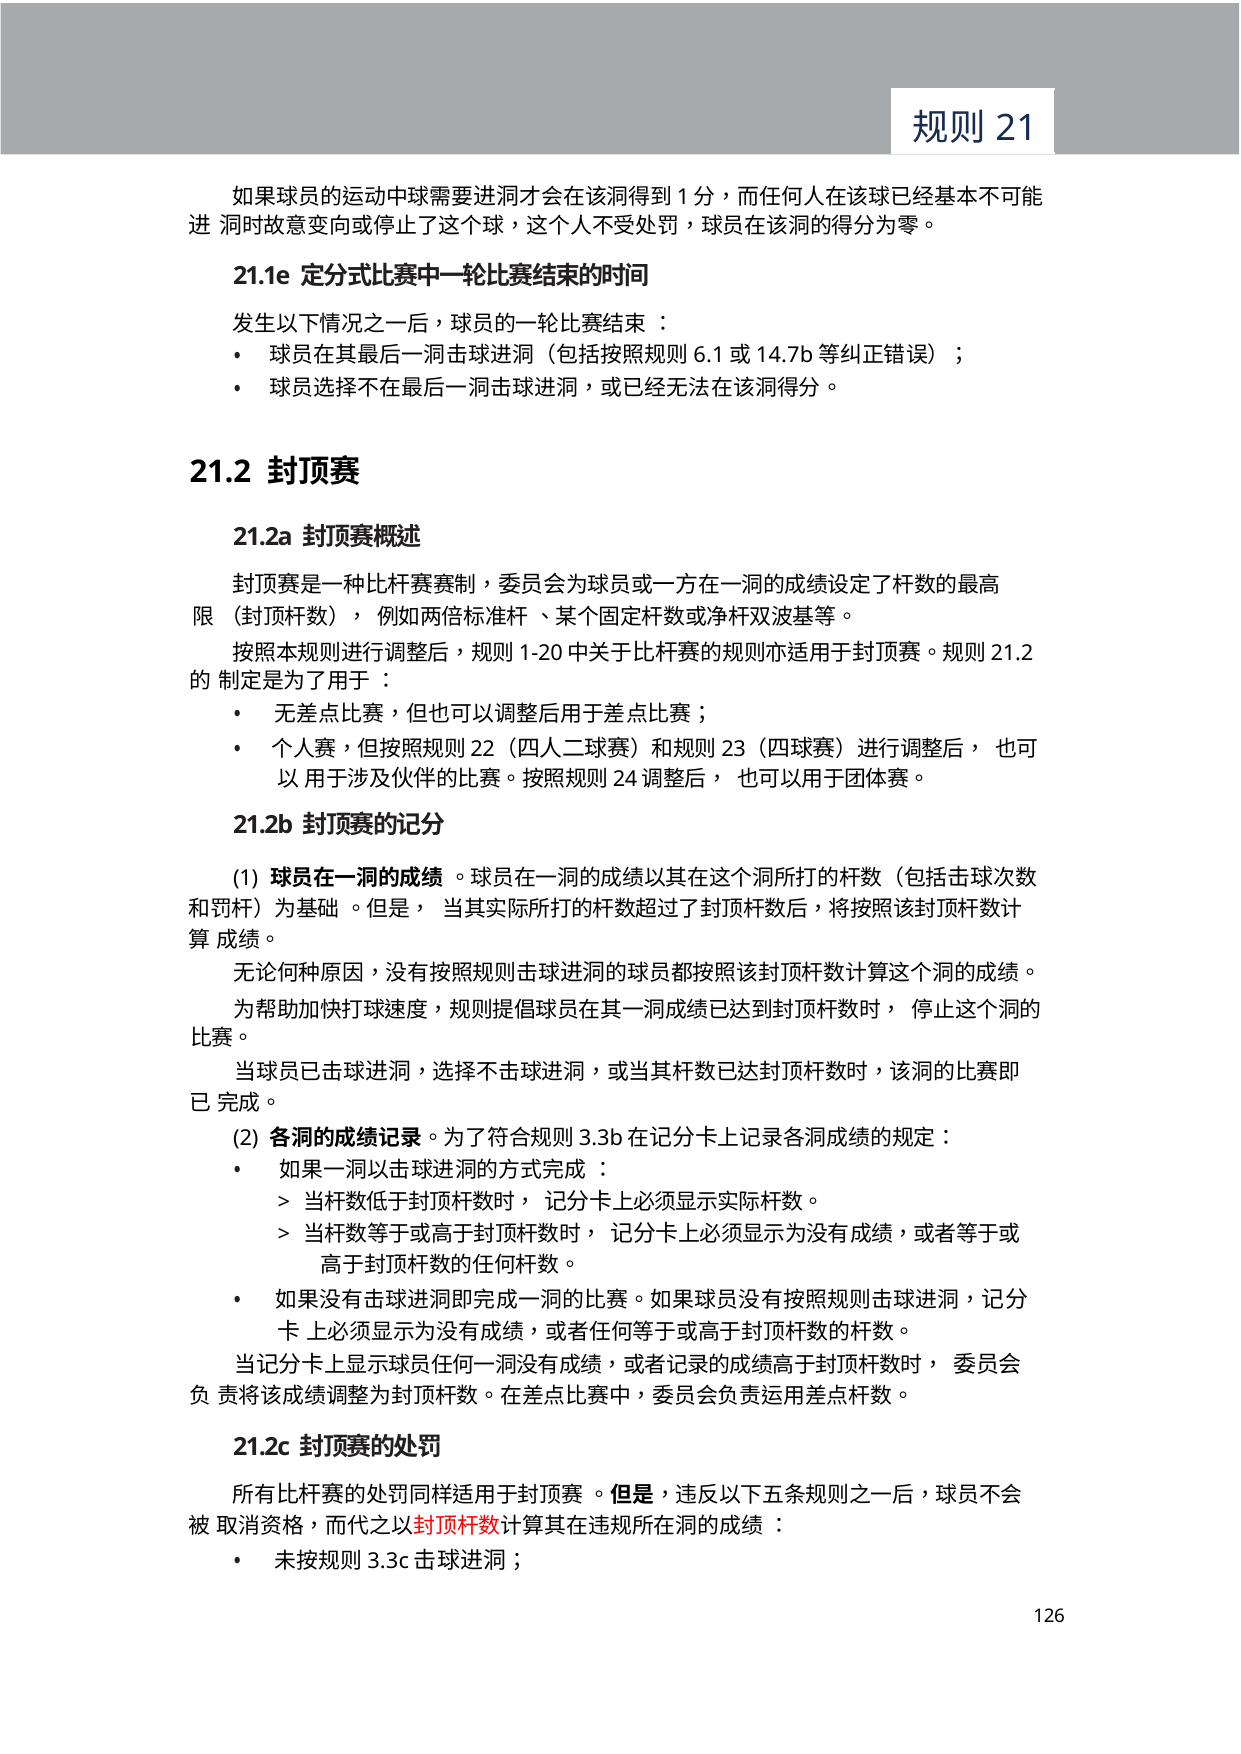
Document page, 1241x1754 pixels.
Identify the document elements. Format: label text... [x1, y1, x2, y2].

text 如果球员的运动中球需要进洞才会在该洞得到1分，而任何人在该球已经基本不可能进 洞时故意变向或停止了这个球，这个人不受处罚，球员在该洞的得分为零。 [188, 181, 1059, 240]
text • 如果一洞以击球进洞的方式完成 ： [234, 1158, 1240, 1182]
text • 个人赛，但按照规则22（四人二球赛）和规则23（四球赛）进行调整后， 也可以 用于涉及伙伴的比赛。按照规则24调整后， 也可以用于团体赛。 [234, 732, 1044, 793]
text • 如果没有击球进洞即完成一洞的比赛。如果球员没有按照规则击球进洞，记分卡 上必须显示为没有成绩，或者任何等于或高于封顶杆数的杆数。 [234, 1283, 1047, 1346]
text • 球员在其最后一洞击球进洞（包括按照规则6.1或14.7b等纠正错误）； [234, 341, 1240, 372]
text • 无差点比赛，但也可以调整后用于差点比赛； [234, 699, 1240, 731]
text 21.2a 封顶赛概述 [233, 521, 1240, 551]
text 21.1e 定分式比赛中一轮比赛结束的时间 [233, 261, 1240, 290]
text > 当杆数低于封顶杆数时， 记分卡上必须显示实际杆数。 [277, 1186, 1240, 1216]
text • 未按规则3.3c击球进洞； [234, 1548, 1240, 1574]
text 所有比杆赛的处罚同样适用于封顶赛 。但是，违反以下五条规则之一后，球员不会被 取消资格，而代之以封顶杆数计算其在违规所在洞的成绩 ： [189, 1478, 1041, 1540]
text 发生以下情况之一后，球员的一轮比赛结束 ： [233, 311, 1240, 337]
text 无论何种原因，没有按照规则击球进洞的球员都按照该封顶杆数计算这个洞的成绩。 [233, 958, 1240, 990]
text 21.2b 封顶赛的记分 [233, 809, 1240, 846]
text (2) 各洞的成绩记录。为了符合规则3.3b在记分卡上记录各洞成绩的规定： [233, 1120, 1240, 1151]
text (1) 球员在一洞的成绩 。球员在一洞的成绩以其在这个洞所打的杆数（包括击球次数 和罚杆）为基础 。但是， 当其实际所打的杆数超过了封顶杆数后，将按照该封顶杆数计算 成绩。 [189, 861, 1041, 954]
text 封顶赛是一种比杆赛赛制，委员会为球员或一方在一洞的成绩设定了杆数的最高限 （封顶杆数）， 例如两倍标准杆 、某个固定杆数或净杆双波基等。 [192, 568, 1019, 630]
text 为帮助加快打球速度，规则提倡球员在其一洞成绩已达到封顶杆数时， 停止这个洞的 比赛。 [190, 994, 1041, 1052]
text 21.2c 封顶赛的处罚 [233, 1432, 1240, 1462]
text 当球员已击球进洞，选择不击球进洞，或当其杆数已达封顶杆数时，该洞的比赛即已 完成。 [189, 1055, 1041, 1117]
text • 球员选择不在最后一洞击球进洞，或已经无法在该洞得分。 [234, 373, 1240, 405]
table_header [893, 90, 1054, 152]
text 按照本规则进行调整后，规则1-20中关于比杆赛的规则亦适用于封顶赛。规则21.2的 制定是为了用于 ： [189, 636, 1039, 695]
text > 当杆数等于或高于封顶杆数时， 记分卡上必须显示为没有成绩，或者等于或 高于封顶杆数的任何杆数。 [277, 1217, 1041, 1278]
text 21.2 封顶赛 [189, 453, 1240, 490]
text 当记分卡上显示球员任何一洞没有成绩，或者记录的成绩高于封顶杆数时， 委员会负 责将该成绩调整为封顶杆数。在差点比赛中，委员会负责运用差点杆数。 [189, 1348, 1041, 1410]
